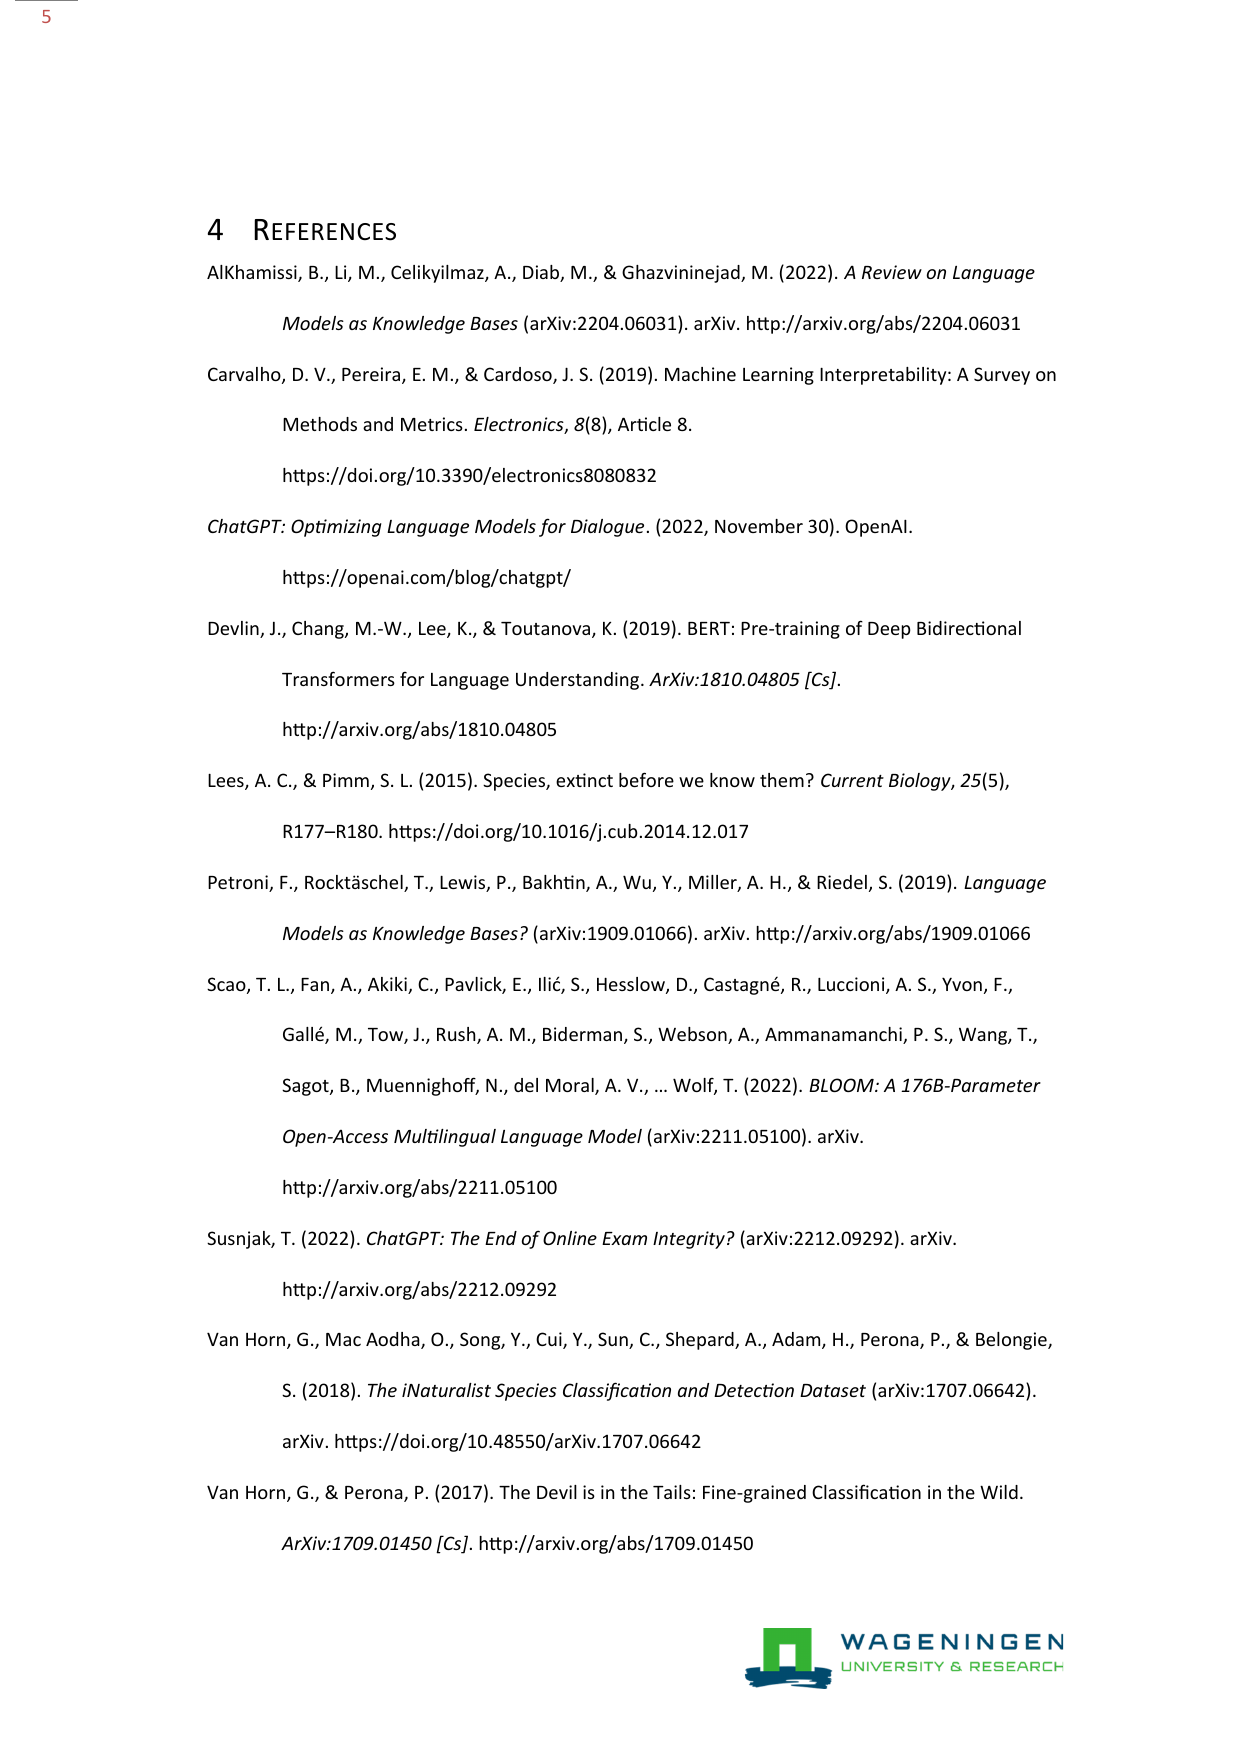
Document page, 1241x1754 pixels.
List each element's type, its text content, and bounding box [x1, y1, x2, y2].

text Susnjak, T. (2022). ChatGPT: The End of Online Exam Integrity? (arXiv:2212.09292). arXiv. http://arxiv.org/abs/2212.09292 [207, 1225, 1063, 1301]
text Devlin, J., Chang, M.-W., Lee, K., & Toutanova, K. (2019). BERT: Pre-training of Deep Bidirectional Transformers for Language Understanding. ArXiv:1810.04805 [Cs]. http://arxiv.org/abs/1810.04805 [207, 615, 1063, 742]
text ChatGPT: Optimizing Language Models for Dialogue. (2022, November 30). OpenAI. https://openai.com/blog/chatgpt/ [207, 513, 1063, 590]
text Petroni, F., Rocktäschel, T., Lewis, P., Bakhtin, A., Wu, Y., Miller, A. H., & Riedel, S. (2019). Language Models as Knowledge Bases? (arXiv:1909.01066). arXiv. http://arxiv.org/abs/1909.01066 [207, 869, 1063, 946]
text Van Horn, G., & Perona, P. (2017). The Devil is in the Tails: Fine-grained Classification in the Wild. ArXiv:1709.01450 [Cs]. http://arxiv.org/abs/1709.01450 [207, 1479, 1063, 1556]
text Lees, A. C., & Pimm, S. L. (2015). Species, extinct before we know them? Current Biology, 25(5), R177–R180. https://doi.org/10.1016/j.cub.2014.12.017 [207, 768, 1063, 844]
text Carvalho, D. V., Pereira, E. M., & Cardoso, J. S. (2019). Machine Learning Interpretability: A Survey on Methods and Metrics. Electronics, 8(8), Article 8. https://doi.org/10.3390/electronics8080832 [207, 361, 1063, 488]
text AlKhamissi, B., Li, M., Celikyilmaz, A., Diab, M., & Ghazvininejad, M. (2022). A Review on Language Models as Knowledge Bases (arXiv:2204.06031). arXiv. http://arxiv.org/abs/2204.06031 [207, 259, 1063, 336]
text Van Horn, G., Mac Aodha, O., Song, Y., Cui, Y., Sun, C., Shepard, A., Adam, H., Perona, P., & Belongie, S. (2018). The iNaturalist Species Classification and Detection Dataset (arXiv:1707.06642). arXiv. https://doi.org/10.48550/arXiv.1707.06642 [207, 1327, 1063, 1454]
picture [744, 1628, 1064, 1689]
text Scao, T. L., Fan, A., Akiki, C., Pavlick, E., Ilić, S., Hesslow, D., Castagné, R., Luccioni, A. S., Yvon, F., Gallé, M., Tow, J., Rush, A. M., Biderman, S., Webson, A., Ammanamanchi, P. S., Wang, T., Sagot, B., Muennighoff, N., del Moral, A. V., … Wolf, T. (2022). BLOOM: A 176B-Parameter Open-Access Multilingual Language Model (arXiv:2211.05100). arXiv. http://arxiv.org/abs/2211.05100 [207, 971, 1063, 1200]
subtitle References [207, 208, 1063, 249]
